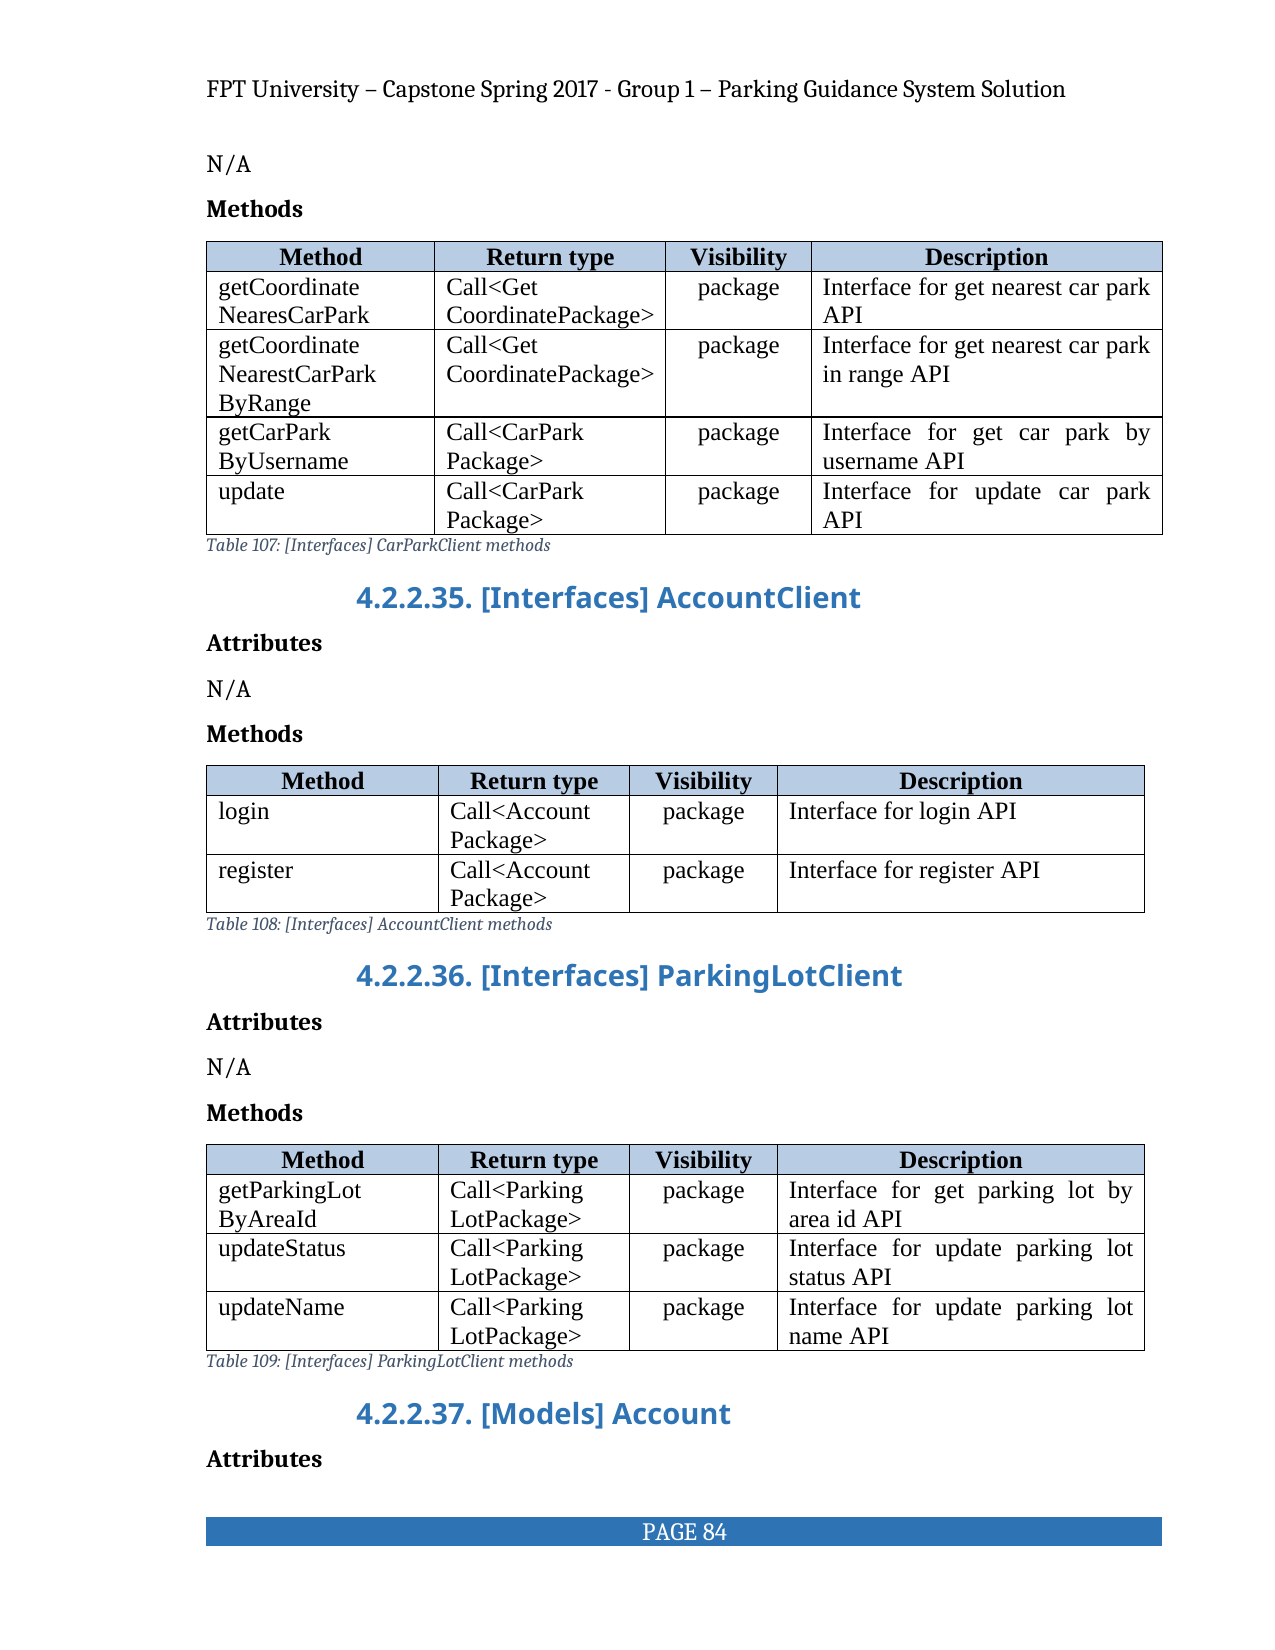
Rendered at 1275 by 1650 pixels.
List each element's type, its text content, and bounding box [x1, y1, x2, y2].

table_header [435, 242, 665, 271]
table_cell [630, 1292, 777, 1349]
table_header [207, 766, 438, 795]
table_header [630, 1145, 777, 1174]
text Table : [Interfaces] CarParkClient methods [206, 535, 1162, 556]
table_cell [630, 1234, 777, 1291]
text Methods [206, 1099, 1162, 1127]
text Methods [206, 195, 1162, 224]
text Attributes [206, 1445, 1162, 1474]
text N/A [206, 674, 1162, 703]
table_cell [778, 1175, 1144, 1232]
text N/A [206, 150, 1162, 179]
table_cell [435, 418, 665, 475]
text Methods [206, 720, 1162, 749]
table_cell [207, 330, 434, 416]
subtitle [Interfaces] AccountClient [206, 577, 1162, 617]
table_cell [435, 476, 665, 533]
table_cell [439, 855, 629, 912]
text Table : [Interfaces] AccountClient methods [206, 913, 1162, 935]
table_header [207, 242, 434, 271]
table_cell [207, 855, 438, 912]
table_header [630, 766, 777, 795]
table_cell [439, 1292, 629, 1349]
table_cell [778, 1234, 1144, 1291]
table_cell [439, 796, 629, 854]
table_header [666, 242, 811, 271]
text N/A [206, 1053, 1162, 1082]
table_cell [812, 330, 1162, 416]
text Attributes [206, 629, 1162, 658]
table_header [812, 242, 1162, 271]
text Attributes [206, 1008, 1162, 1037]
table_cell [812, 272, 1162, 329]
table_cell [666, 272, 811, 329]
text Table : [Interfaces] ParkingLotClient methods [206, 1351, 1162, 1372]
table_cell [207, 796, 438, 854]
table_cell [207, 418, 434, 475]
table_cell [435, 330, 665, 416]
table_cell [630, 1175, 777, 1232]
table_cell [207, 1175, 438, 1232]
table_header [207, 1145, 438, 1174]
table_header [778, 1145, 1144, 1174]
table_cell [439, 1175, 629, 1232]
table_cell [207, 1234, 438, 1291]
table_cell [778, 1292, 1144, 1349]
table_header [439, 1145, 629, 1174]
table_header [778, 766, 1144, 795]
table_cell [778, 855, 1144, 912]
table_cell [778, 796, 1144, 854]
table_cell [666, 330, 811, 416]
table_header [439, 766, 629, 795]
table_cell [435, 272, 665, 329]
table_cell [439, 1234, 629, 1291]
subtitle [Models] Account [206, 1393, 1162, 1433]
subtitle [Interfaces] ParkingLotClient [206, 956, 1162, 995]
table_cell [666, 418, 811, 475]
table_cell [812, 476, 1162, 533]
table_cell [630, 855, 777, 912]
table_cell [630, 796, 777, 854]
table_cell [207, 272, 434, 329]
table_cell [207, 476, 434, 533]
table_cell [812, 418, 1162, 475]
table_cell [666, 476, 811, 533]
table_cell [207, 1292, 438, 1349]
